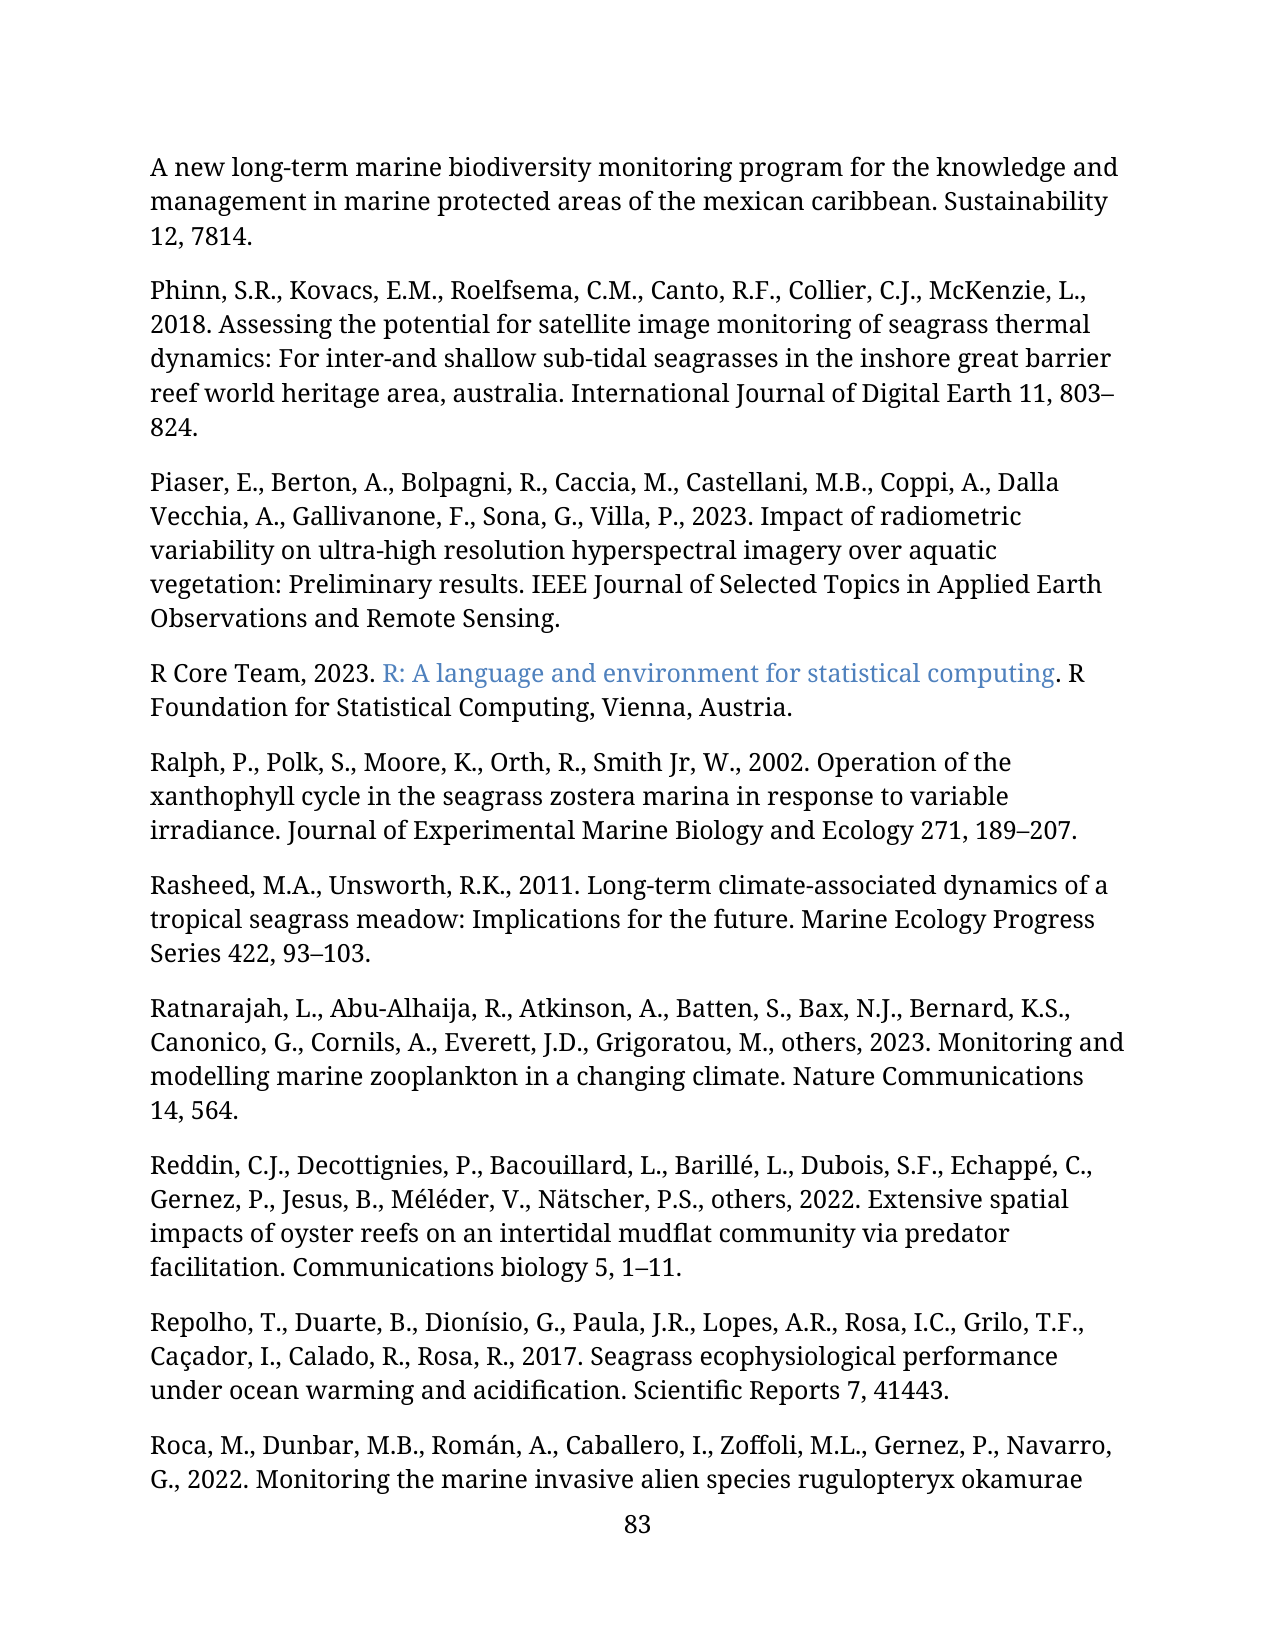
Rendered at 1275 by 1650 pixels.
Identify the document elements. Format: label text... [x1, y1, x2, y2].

text Phinn, S.R., Kovacs, E.M., Roelfsema, C.M., Canto, R.F., Collier, C.J., McKenzie, L., 2018. Assessing the potential for satellite image monitoring of seagrass thermal dynamics: For inter-and shallow sub-tidal seagrasses in the inshore great barrier reef world heritage area, australia. International Journal of Digital Earth 11, 803–824. [150, 273, 1125, 443]
text R Core Team, 2023. R: A language and environment for statistical computing. R Foundation for Statistical Computing, Vienna, Austria. [150, 655, 1125, 723]
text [150, 1427, 1125, 1496]
text Piaser, E., Berton, A., Bolpagni, R., Caccia, M., Castellani, M.B., Coppi, A., Dalla Vecchia, A., Gallivanone, F., Sona, G., Villa, P., 2023. Impact of radiometric variability on ultra-high resolution hyperspectral imagery over aquatic vegetation: Preliminary results. IEEE Journal of Selected Topics in Applied Earth Observations and Remote Sensing. [150, 464, 1125, 634]
text Rasheed, M.A., Unsworth, R.K., 2011. Long-term climate-associated dynamics of a tropical seagrass meadow: Implications for the future. Marine Ecology Progress Series 422, 93–103. [150, 867, 1125, 969]
text Ralph, P., Polk, S., Moore, K., Orth, R., Smith Jr, W., 2002. Operation of the xanthophyll cycle in the seagrass zostera marina in response to variable irradiance. Journal of Experimental Marine Biology and Ecology 271, 189–207. [150, 744, 1125, 846]
text Ratnarajah, L., Abu-Alhaija, R., Atkinson, A., Batten, S., Bax, N.J., Bernard, K.S., Canonico, G., Cornils, A., Everett, J.D., Grigoratou, M., others, 2023. Monitoring and modelling marine zooplankton in a changing climate. Nature Communications 14, 564. [150, 990, 1125, 1127]
text Repolho, T., Duarte, B., Dionı́sio, G., Paula, J.R., Lopes, A.R., Rosa, I.C., Grilo, T.F., Caçador, I., Calado, R., Rosa, R., 2017. Seagrass ecophysiological performance under ocean warming and acidification. Scientific Reports 7, 41443. [150, 1304, 1125, 1407]
text Reddin, C.J., Decottignies, P., Bacouillard, L., Barillé, L., Dubois, S.F., Echappé, C., Gernez, P., Jesus, B., Méléder, V., Nätscher, P.S., others, 2022. Extensive spatial impacts of oyster reefs on an intertidal mudflat community via predator facilitation. Communications biology 5, 1–11. [150, 1147, 1125, 1284]
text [150, 150, 1125, 252]
